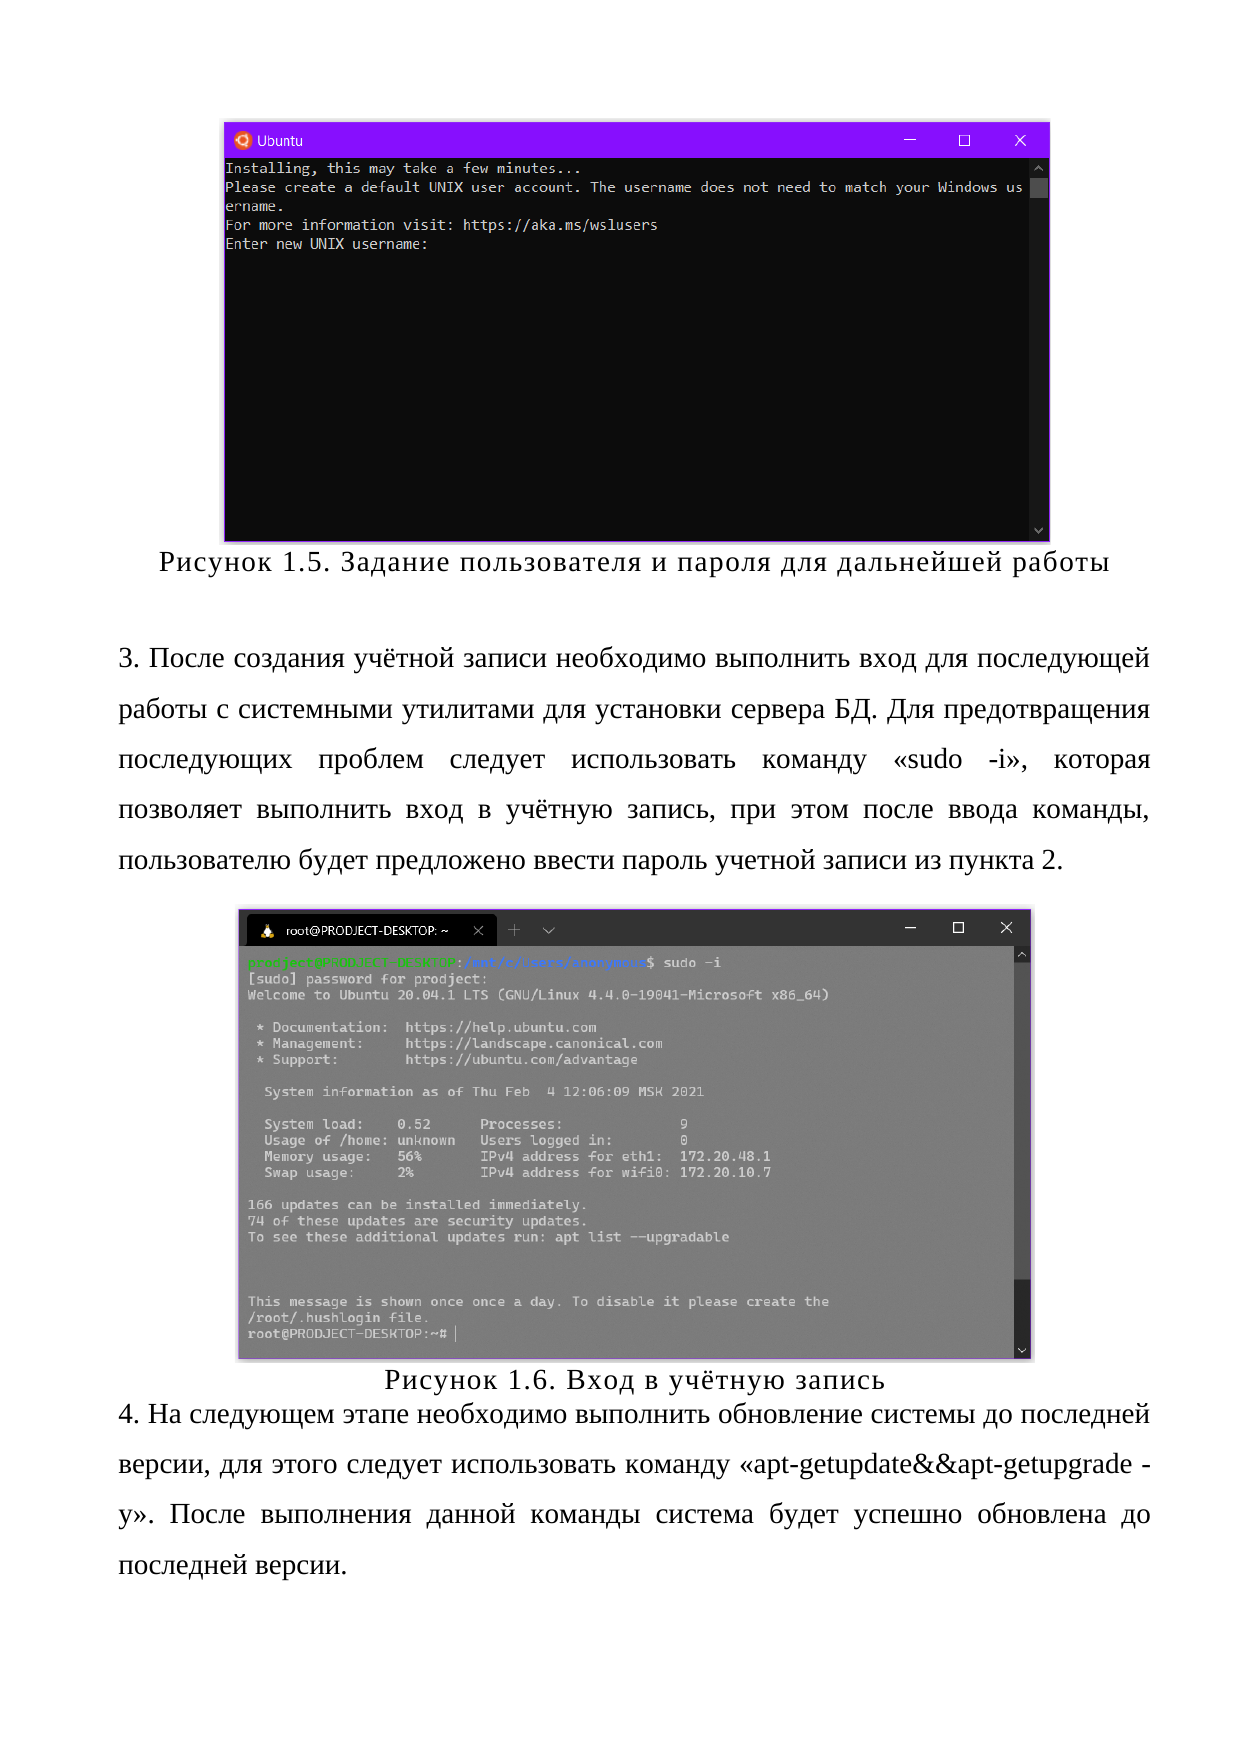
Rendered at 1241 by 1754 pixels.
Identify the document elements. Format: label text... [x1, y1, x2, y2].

picture [219, 118, 1051, 545]
list Рисунок 1.5. Задание пользователя и пароля для дальнейшей работы [118, 544, 1152, 578]
list Рисунок 1.6. Вход в учётную запись [118, 1362, 1152, 1396]
text 3. После создания учётной записи необходимо выполнить вход для последующей работы с системными утилитами для установки сервера БД. Для предотвращения последующих проблем следует использовать команду «sudo -i», которая позволяет выполнить вход в учётную запись, при этом после ввода команды, пользователю будет предложено ввести пароль учетной записи из пункта 2. [118, 641, 1152, 875]
picture [234, 904, 1035, 1363]
text 4. На следующем этапе необходимо выполнить обновление системы до последней версии, для этого следует использовать команду «apt-getupdate&&apt-getupgrade -y». После выполнения данной команды система будет успешно обновлена до последней версии. [118, 1396, 1152, 1581]
